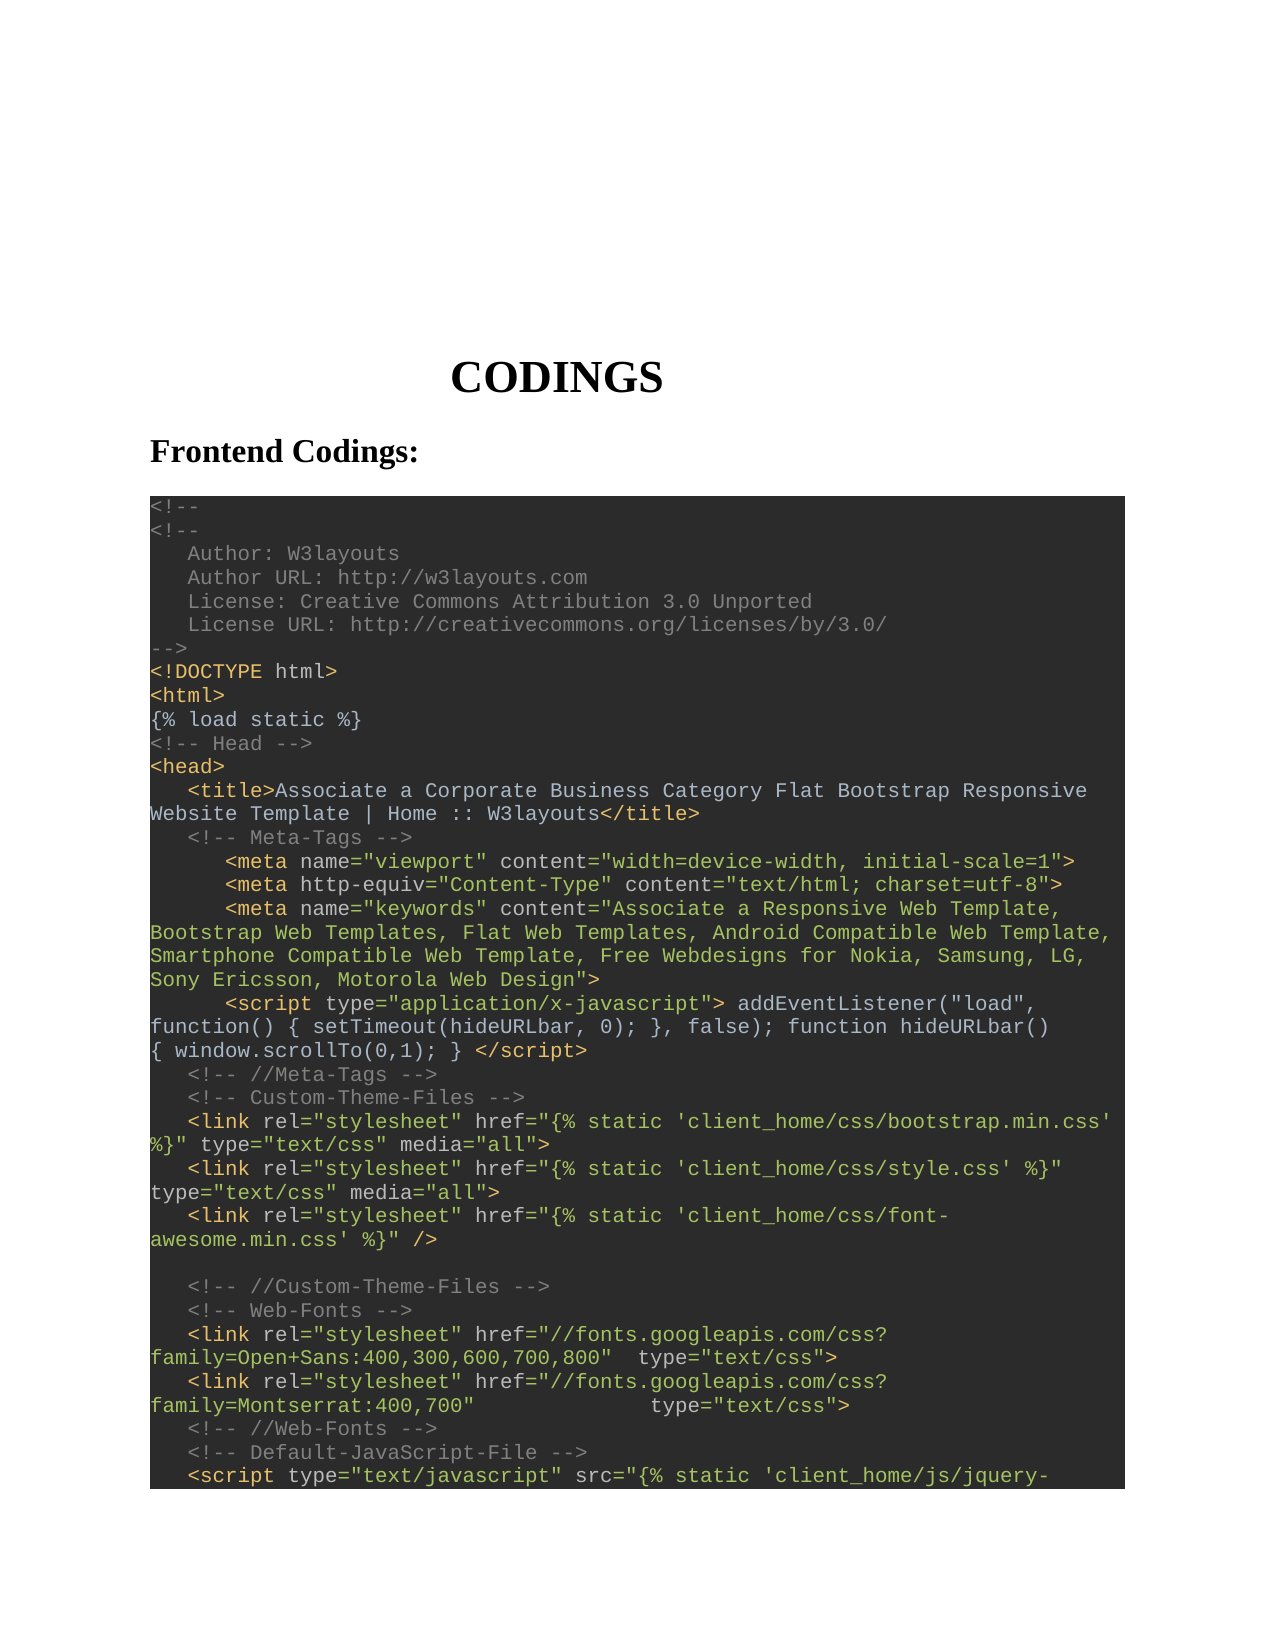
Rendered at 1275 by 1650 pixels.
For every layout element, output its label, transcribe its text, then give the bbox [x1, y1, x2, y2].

text CODINGS [375, 350, 1125, 402]
text Frontend Codings: [150, 431, 1125, 469]
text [150, 496, 1125, 1489]
